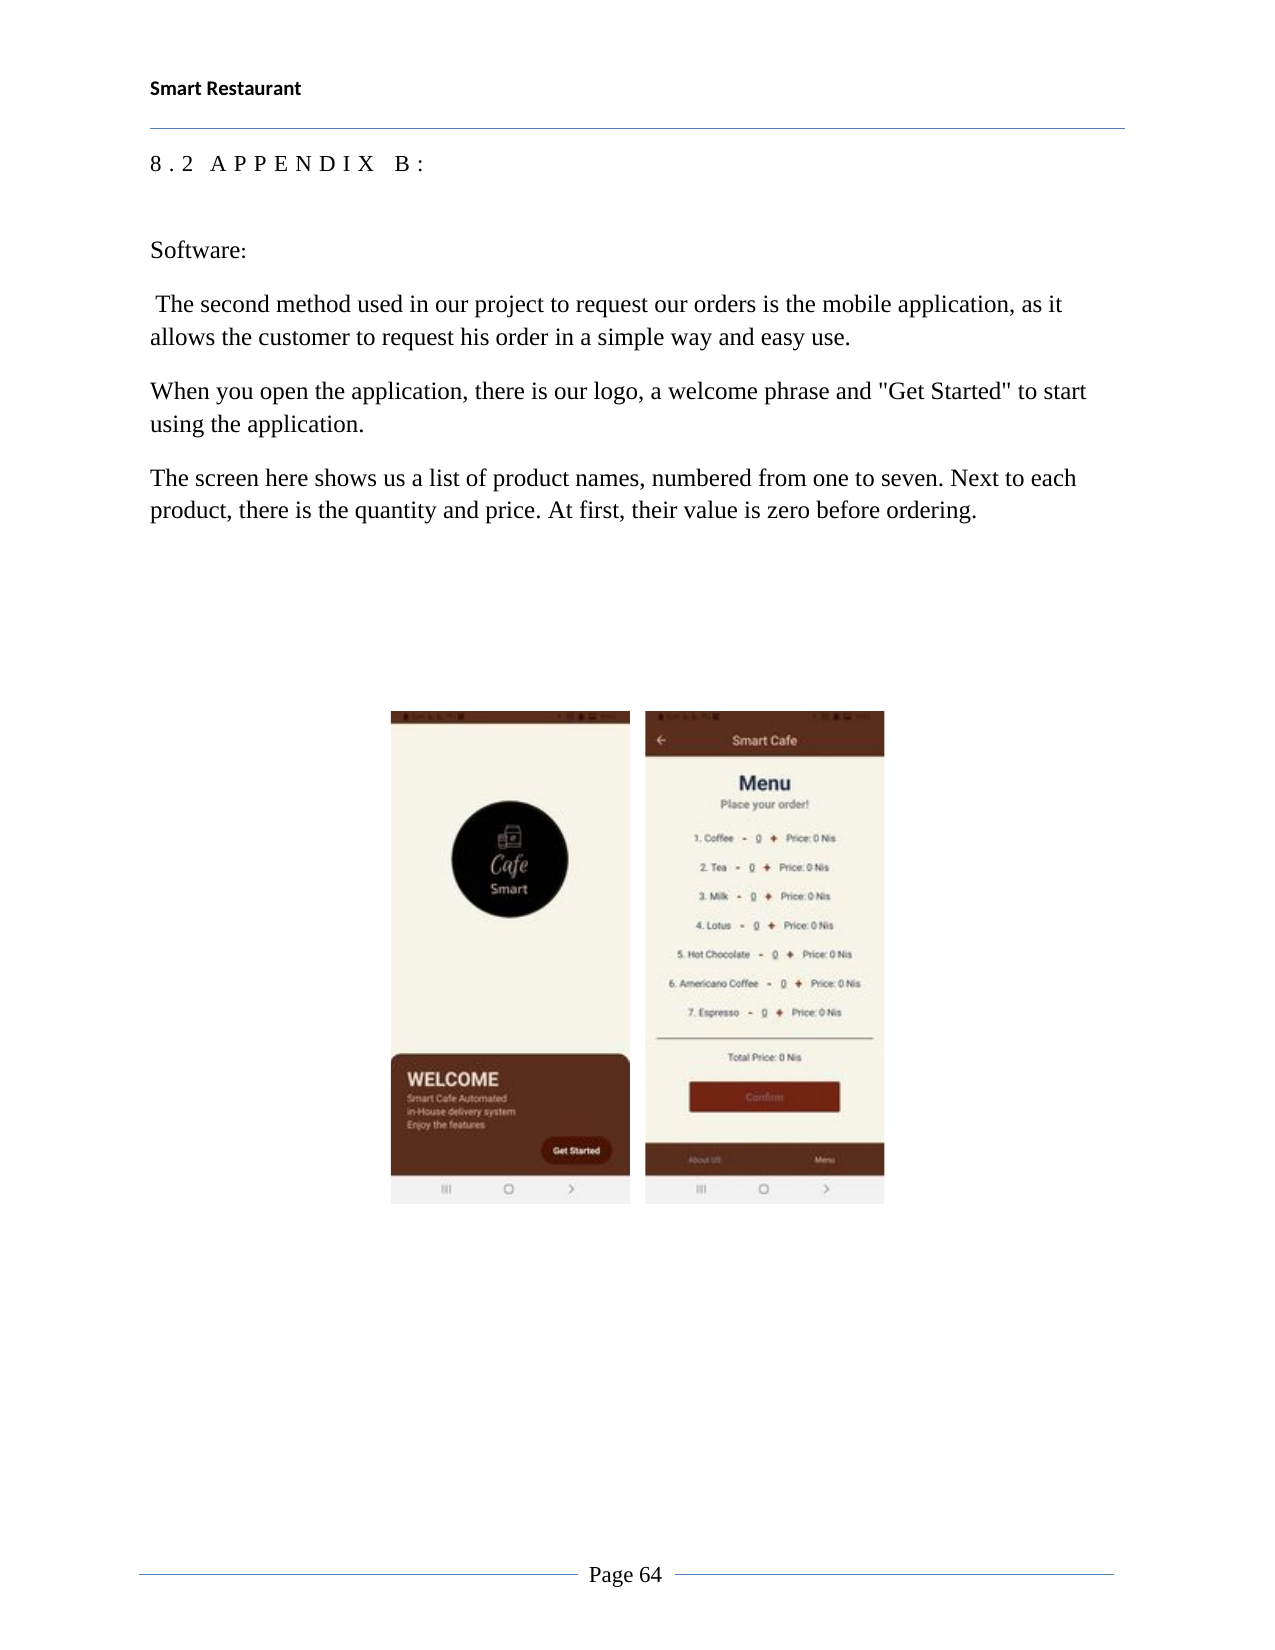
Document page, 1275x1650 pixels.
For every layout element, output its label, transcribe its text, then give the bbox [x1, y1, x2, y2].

text The second method used in our project to request our orders is the mobile application, as it allows the customer to request his order in a simple way and easy use. [150, 289, 1125, 351]
subtitle APPENDIX B: [150, 150, 1125, 176]
text The screen here shows us a list of product names, numbered from one to seven. Next to each product, there is the quantity and price. At first, their value is zero before ordering. [150, 463, 1125, 524]
text Software: [150, 235, 1125, 264]
picture [645, 711, 885, 1204]
text When you open the application, there is our logo, a welcome phrase and "Get Started" to start using the application. [150, 376, 1125, 437]
picture [390, 711, 630, 1204]
